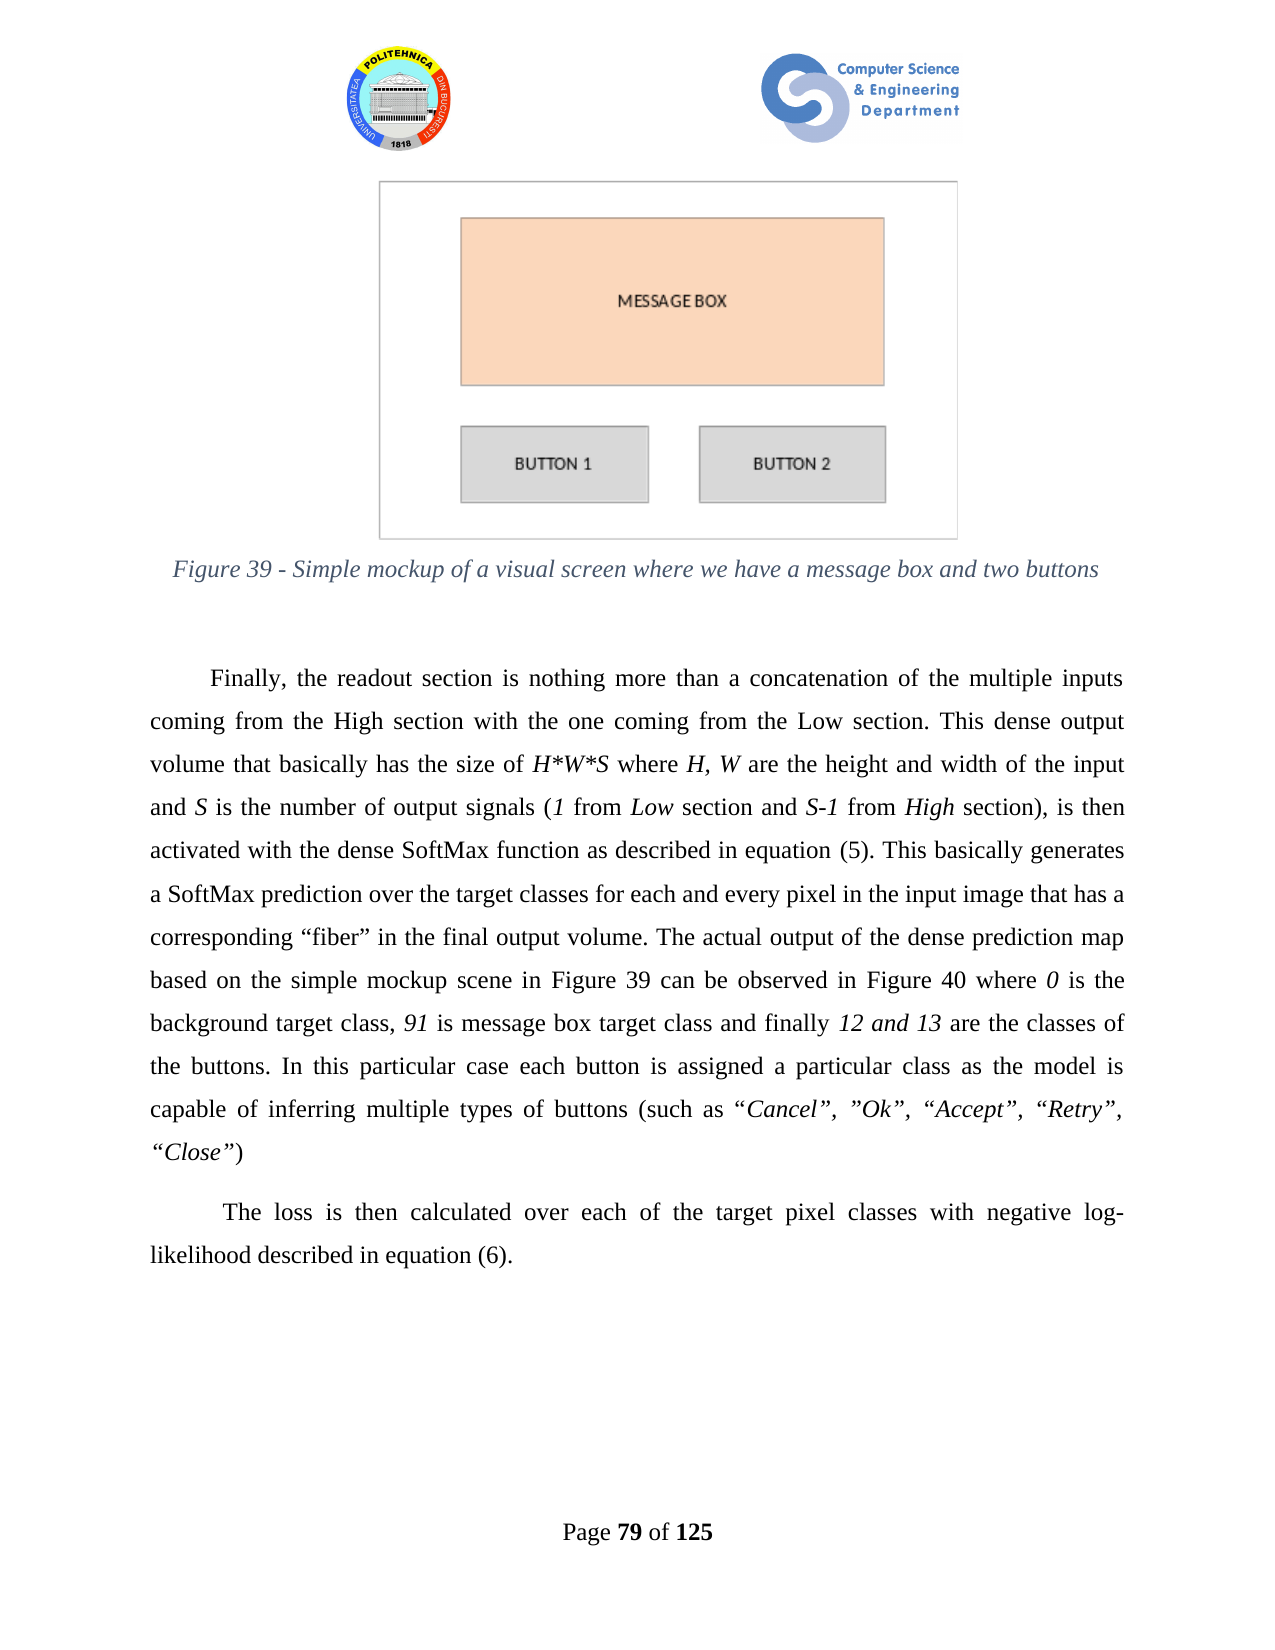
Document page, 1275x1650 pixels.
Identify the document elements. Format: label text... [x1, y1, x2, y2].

table_cell Figure 39 - Simple mockup of a visual screen where we have a message box and two buttons [150, 554, 1124, 603]
picture [346, 46, 451, 151]
text Finally, the readout section is nothing more than a concatenation of the multiple inputs coming from the High section with the one coming from the Low section. This dense output volume that basically has the size of H*W*S where H, W are the height and width of the input and S is the number of output signals (1 from Low section and S-1 from High section), is then activated with the dense SoftMax function as described in equation (5). This basically generates a SoftMax prediction over the target classes for each and every pixel in the input image that has a corresponding “fiber” in the final output volume. The actual output of the dense prediction map based on the simple mockup scene in Figure 36 can be observed in Figure 37 where 0 is the background target class, 91 is message box target class and finally 12 and 13 are the classes of the buttons. In this particular case each button is assigned a particular class as the model is capable of inferring multiple types of buttons (such as “Cancel”, ”Ok”, “Accept”, “Retry”, “Close”) [150, 663, 1125, 1166]
table_header [150, 179, 1124, 554]
picture [760, 53, 963, 144]
text The loss is then calculated over each of the target pixel classes with negative log-likelihood described in equation (6). [150, 1197, 1125, 1269]
